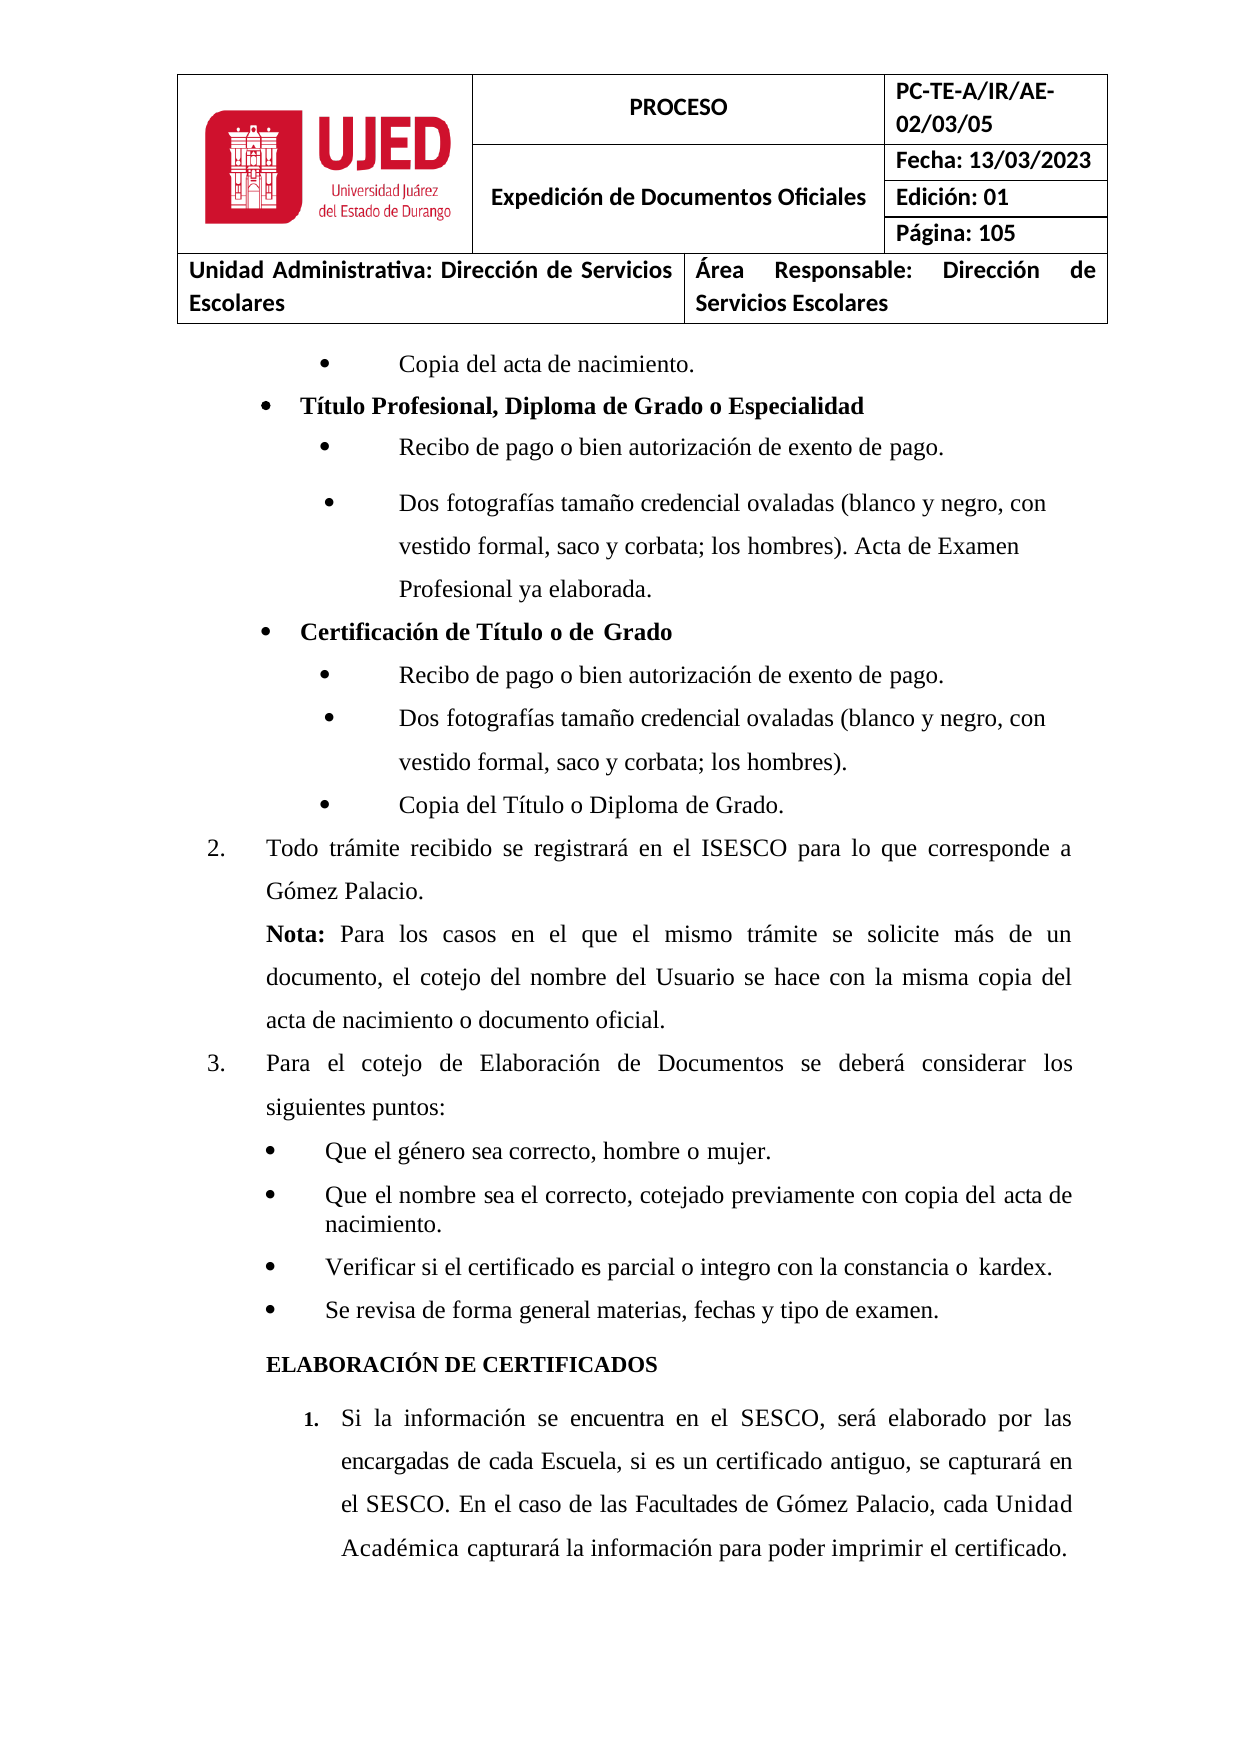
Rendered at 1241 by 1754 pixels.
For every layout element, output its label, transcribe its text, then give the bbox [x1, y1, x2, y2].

list Recibo de pago o bien autorización de exento de pago. [295, 660, 1073, 689]
list Certificación de Título o de Grado [261, 617, 1073, 646]
list Copia del acta de nacimiento. [295, 349, 1073, 378]
list Título Profesional, Diploma de Grado o Especialidad [261, 391, 1073, 420]
list Que el género sea correcto, hombre o mujer. [266, 1136, 1073, 1165]
text ELABORACIÓN DE CERTIFICADOS [266, 1351, 1073, 1378]
list Que el nombre sea el correcto, cotejado previamente con copia del acta de nacimiento. [266, 1180, 1073, 1237]
list Copia del Título o Diploma de Grado. [295, 790, 1073, 818]
list Dos fotografías tamaño credencial ovaladas (blanco y negro, con vestido formal, saco y corbata; los hombres). [325, 703, 1073, 775]
list Dos fotografías tamaño credencial ovaladas (blanco y negro, con vestido formal, saco y corbata; los hombres). Acta de Examen Profesional ya elaborada. [325, 488, 1073, 603]
picture [190, 97, 458, 235]
list Si la información se encuentra en el SESCO, será elaborado por las encargadas de cada Escuela, si es un certificado antiguo, se capturará en el SESCO. En el caso de las Facultades de Gómez Palacio, cada Unidad Académica capturará la información para poder imprimir el certificado. [303, 1403, 1073, 1561]
list Verificar si el certificado es parcial o integro con la constancia o kardex. [266, 1252, 1073, 1281]
text Nota: Para los casos en el que el mismo trámite se solicite más de un documento, el cotejo del nombre del Usuario se hace con la misma copia del acta de nacimiento o documento oficial. [266, 919, 1073, 1034]
list Recibo de pago o bien autorización de exento de pago. [295, 432, 1073, 461]
list Para el cotejo de Elaboración de Documentos se deberá considerar los siguientes puntos: [207, 1048, 1073, 1120]
list Se revisa de forma general materias, fechas y tipo de examen. [266, 1296, 1073, 1324]
list Todo trámite recibido se registrará en el ISESCO para lo que corresponde a Gómez Palacio. [207, 833, 1073, 905]
